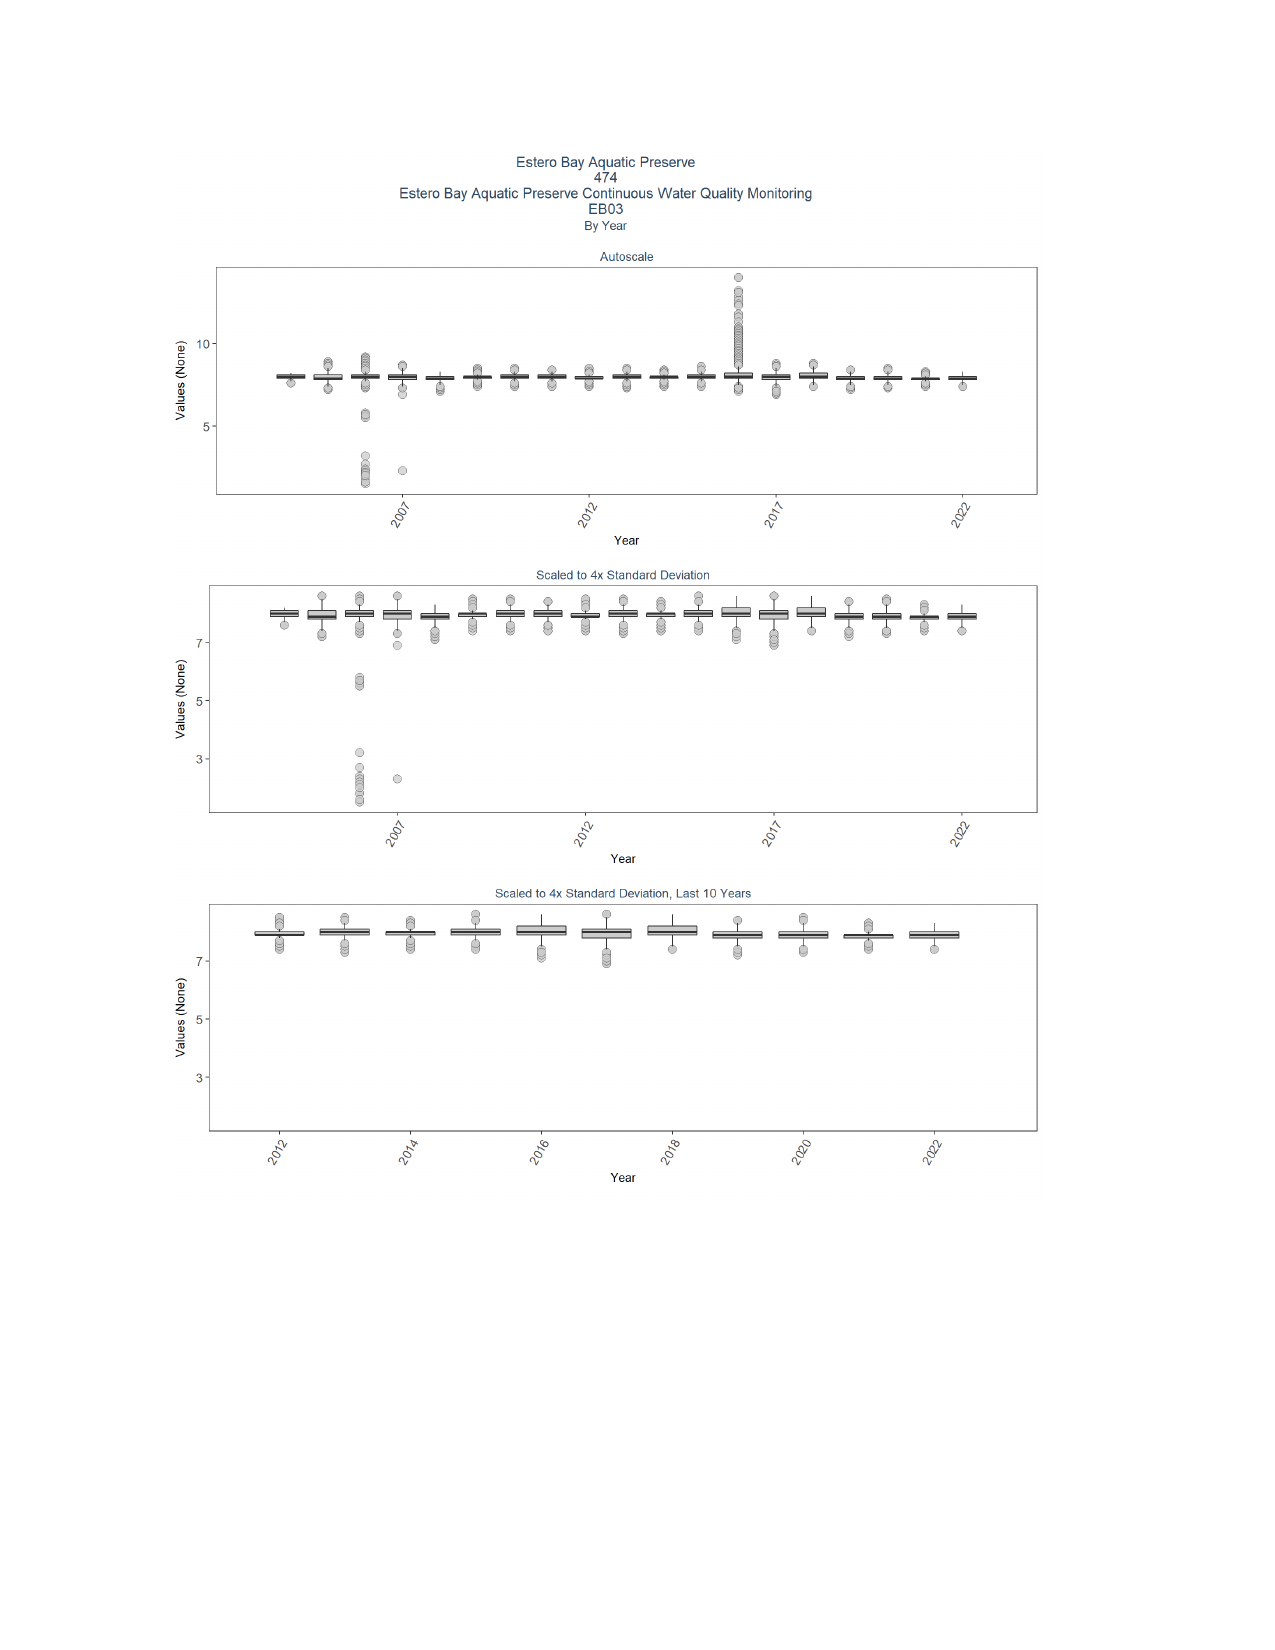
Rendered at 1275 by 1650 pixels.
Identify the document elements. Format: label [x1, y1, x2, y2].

picture [168, 150, 1044, 1200]
